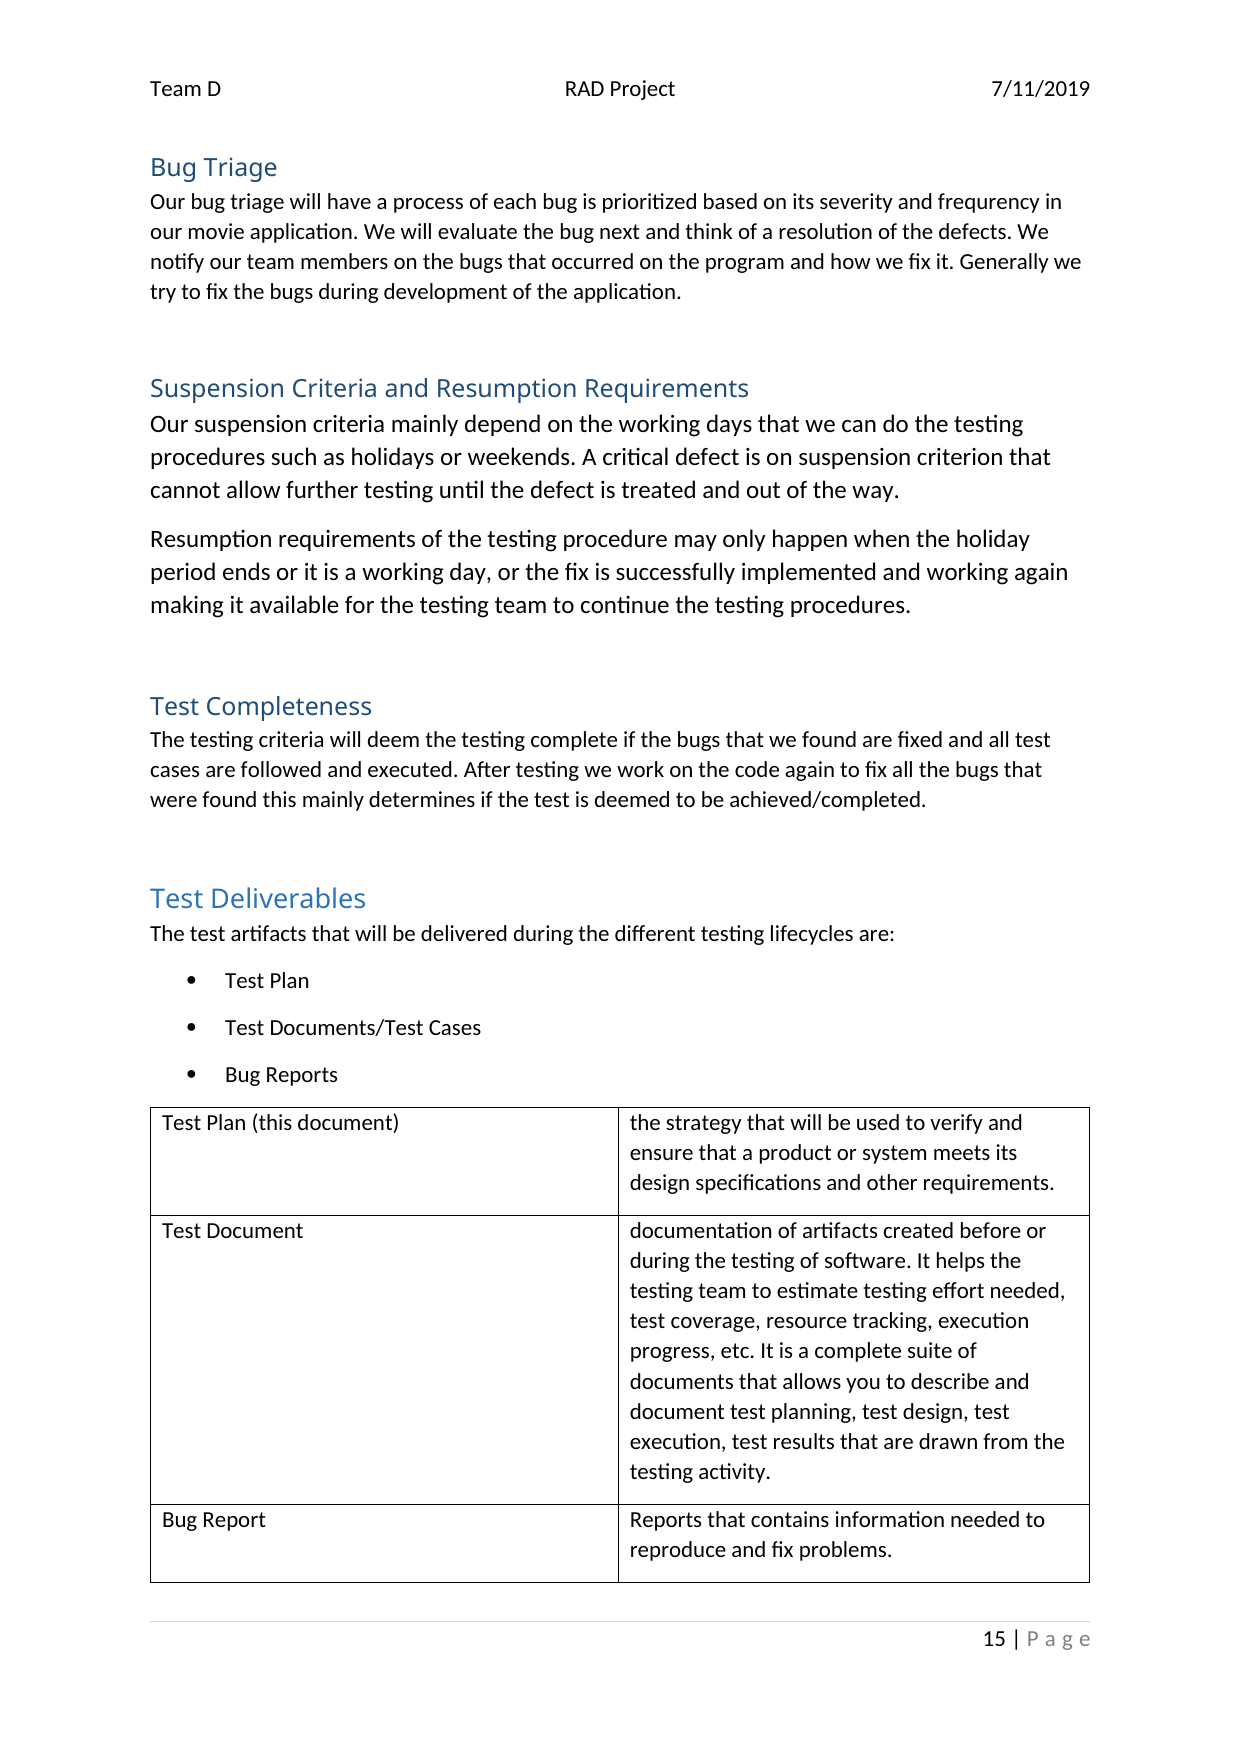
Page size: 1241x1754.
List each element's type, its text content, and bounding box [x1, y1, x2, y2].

table_cell Reports that contains information needed to reproduce and fix problems. [619, 1505, 1089, 1582]
list Bug Reports [187, 1060, 1090, 1088]
table_cell Bug Report [151, 1505, 618, 1582]
list Test Documents/Test Cases [187, 1013, 1090, 1041]
subtitle Test Deliverables [150, 879, 1090, 916]
subtitle Suspension Criteria and Resumption Requirements [150, 371, 1090, 405]
subtitle Test Completeness [150, 688, 1090, 722]
text Our suspension criteria mainly depend on the working days that we can do the testing procedures such as holidays or weekends. A critical defect is on suspension criterion that cannot allow further testing until the defect is treated and out of the way. [150, 408, 1090, 504]
text Our bug triage will have a process of each bug is prioritized based on its severity and frequrency in our movie application. We will evaluate the bug next and think of a resolution of the defects. We notify our team members on the bugs that occurred on the program and how we fix it. Generally we try to fix the bugs during development of the application. [150, 187, 1090, 305]
table_cell Test Document [151, 1216, 618, 1504]
subtitle Bug Triage [150, 150, 1090, 184]
table_header Test Plan (this document) [151, 1108, 618, 1215]
text Resumption requirements of the testing procedure may only happen when the holiday period ends or it is a working day, or the fix is successfully implemented and working again making it available for the testing team to continue the testing procedures. [150, 523, 1090, 620]
table_cell documentation of artifacts created before or during the testing of software. It helps the testing team to estimate testing effort needed, test coverage, resource tracking, execution progress, etc. It is a complete suite of documents that allows you to describe and document test planning, test design, test execution, test results that are drawn from the testing activity. [619, 1216, 1089, 1504]
list Test Plan [187, 966, 1090, 994]
table_header the strategy that will be used to verify and ensure that a product or system meets its design specifications and other requirements. [619, 1108, 1089, 1215]
text The test artifacts that will be delivered during the different testing lifecycles are: [150, 919, 1090, 947]
text The testing criteria will deem the testing complete if the bugs that we found are fixed and all test cases are followed and executed. After testing we work on the code again to fix all the bugs that were found this mainly determines if the test is deemed to be achieved/completed. [150, 725, 1090, 813]
